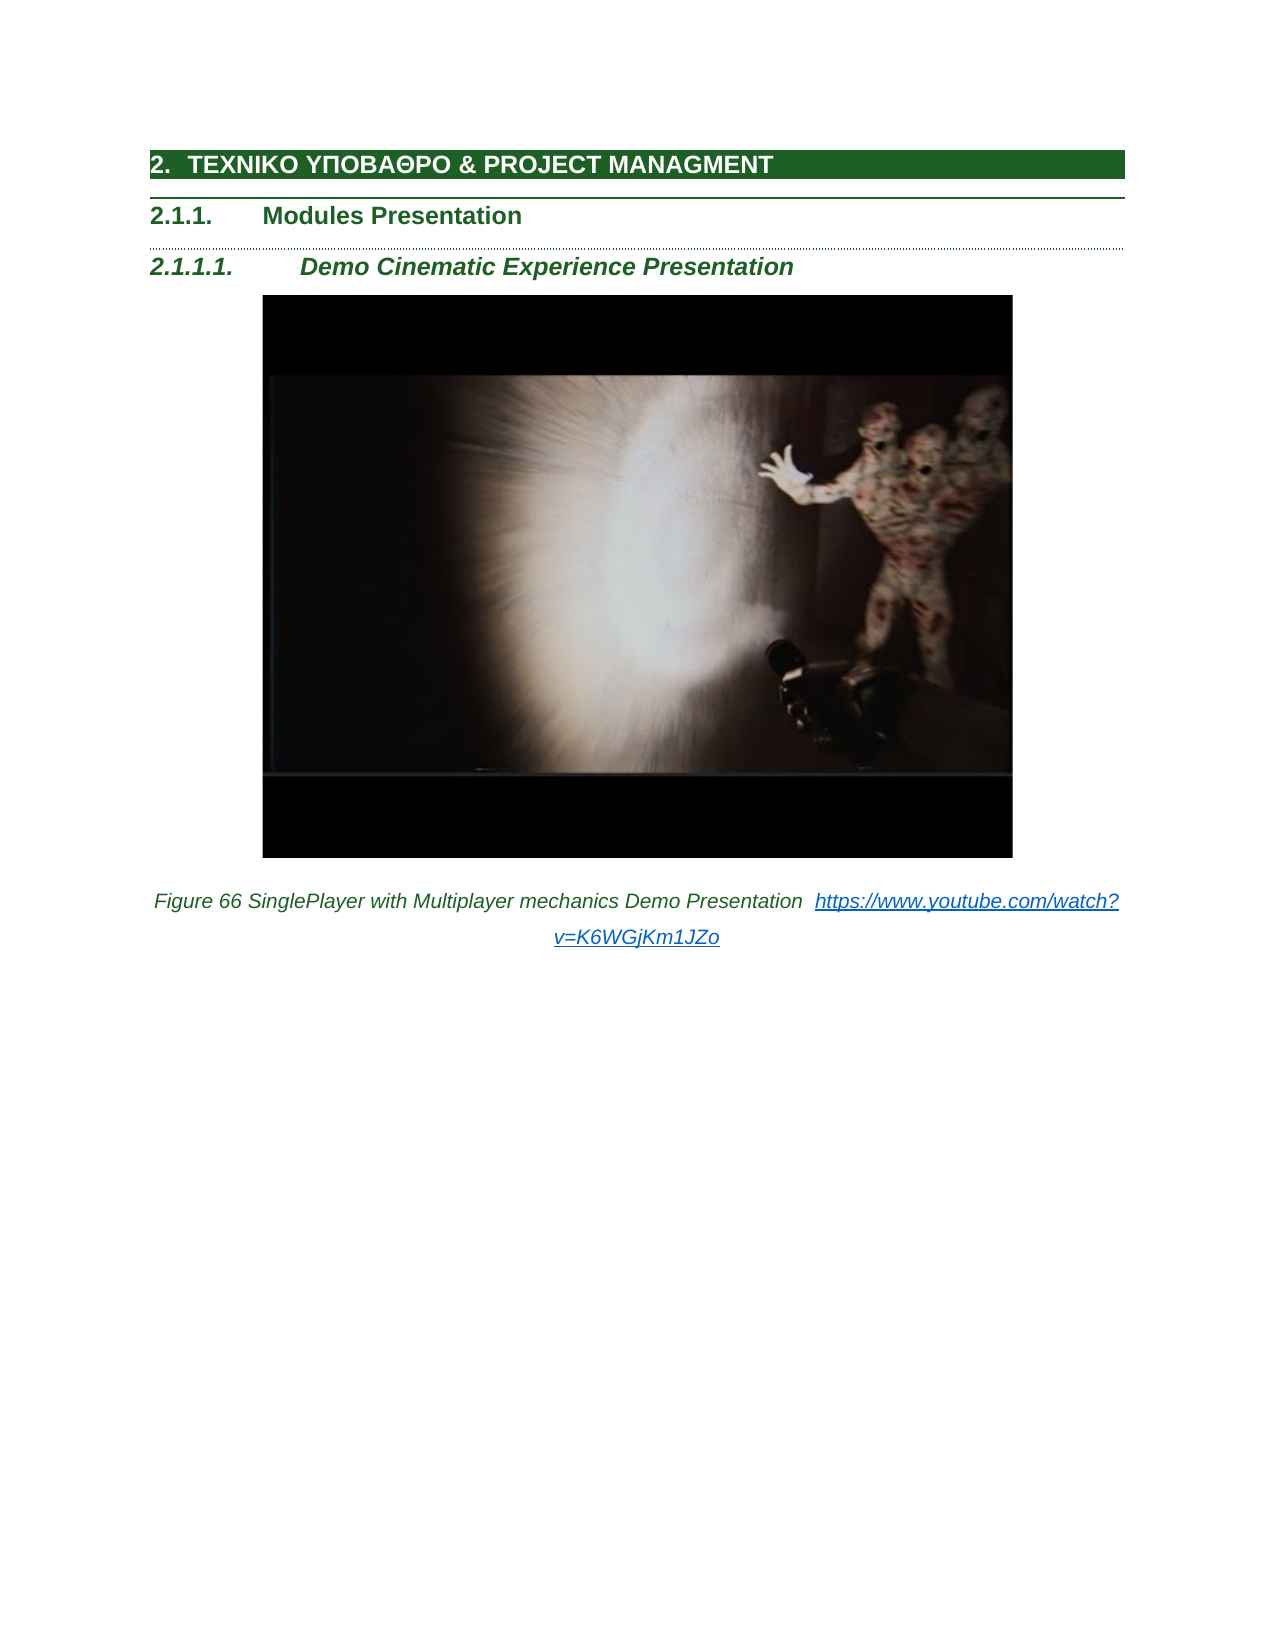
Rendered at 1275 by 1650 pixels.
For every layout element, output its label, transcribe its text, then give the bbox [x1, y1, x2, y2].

subtitle ΤΕΧΝΙΚΟ ΥΠΟΒΑΘΡΟ & PROJECT MANAGMENT [150, 150, 1125, 179]
subtitle Demo Cinematic Experience Presentation [150, 248, 1125, 281]
subtitle Modules Presentation [150, 199, 1125, 230]
text Figure 70 SinglePlayer with Multiplayer mechanics Demo Presentation https://www.youtube.com/watch?v=K6WGjKm1JZo [150, 888, 1125, 948]
picture [262, 295, 1013, 858]
